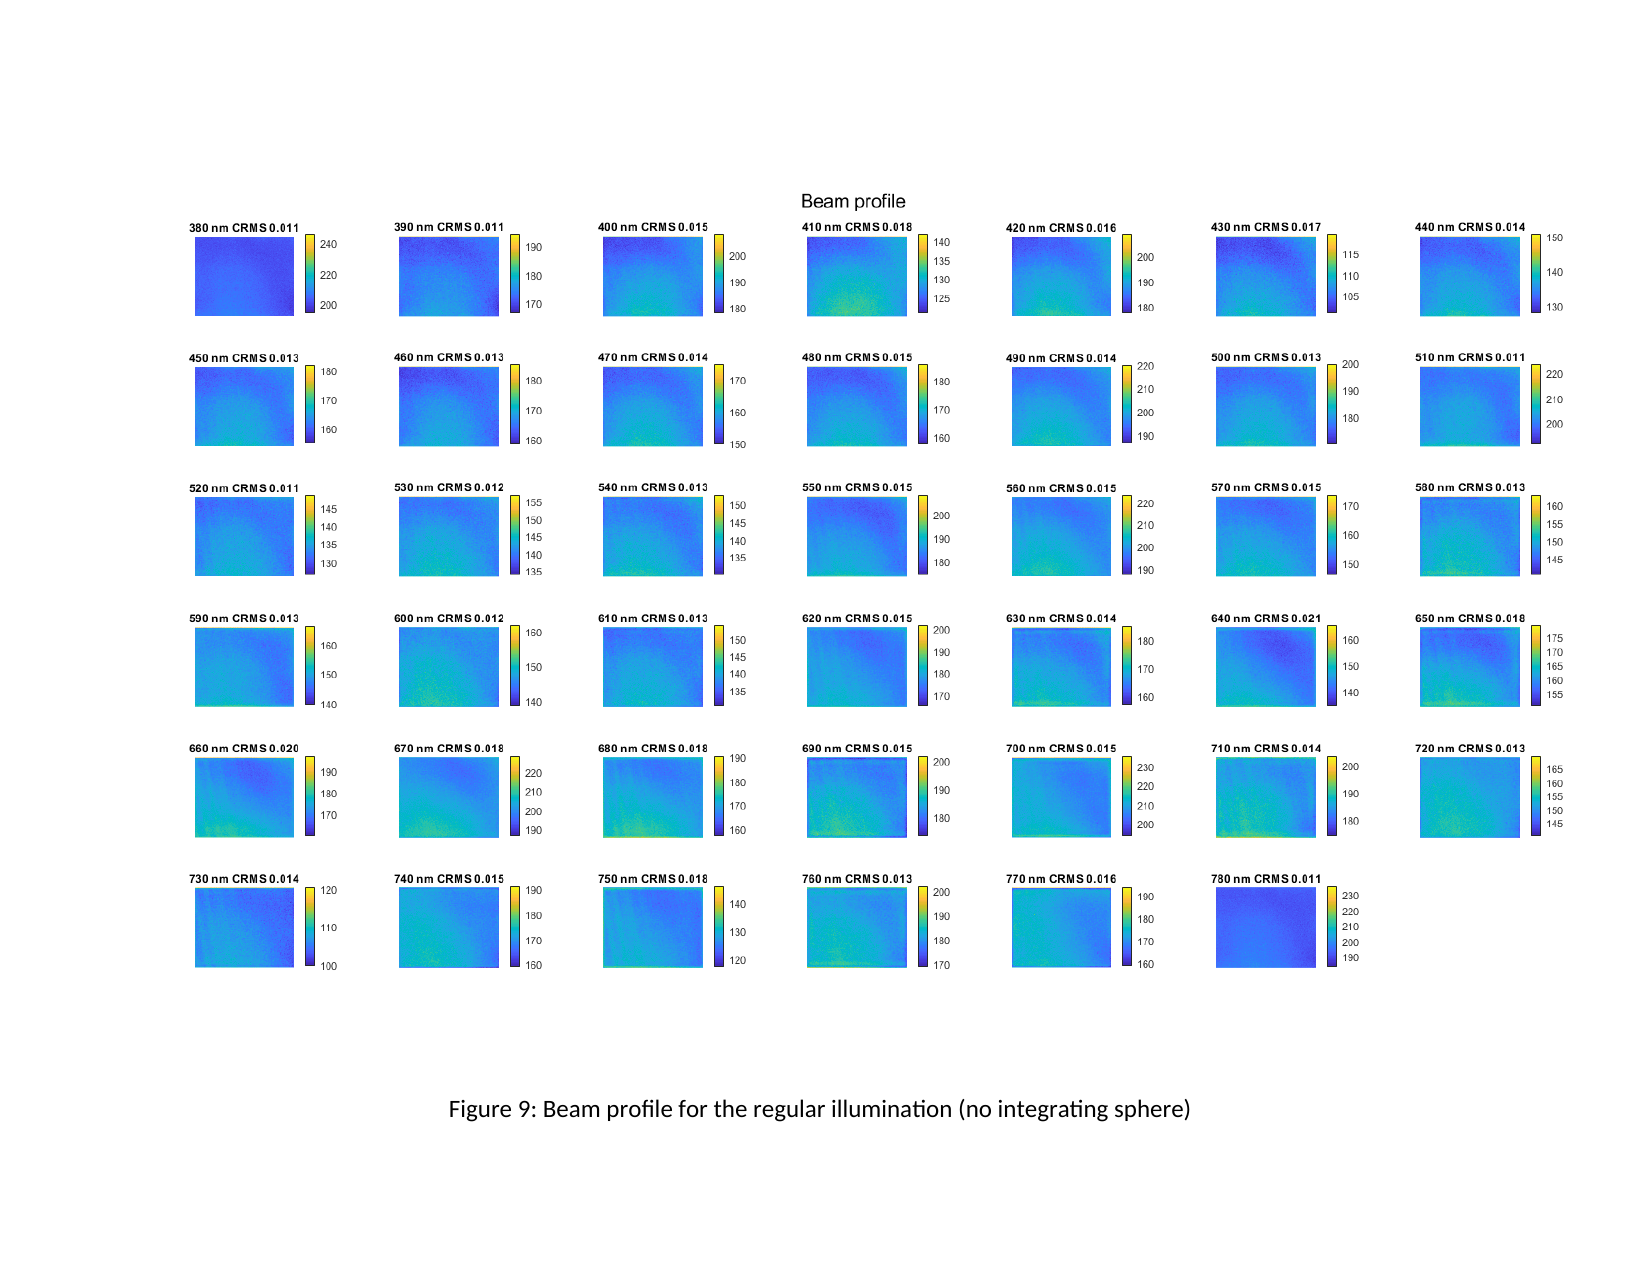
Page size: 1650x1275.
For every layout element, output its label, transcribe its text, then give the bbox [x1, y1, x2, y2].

text Figure 9: Beam profile for the regular illumination (no integrating sphere) [141, 1093, 1500, 1123]
picture [0, 150, 1650, 1074]
